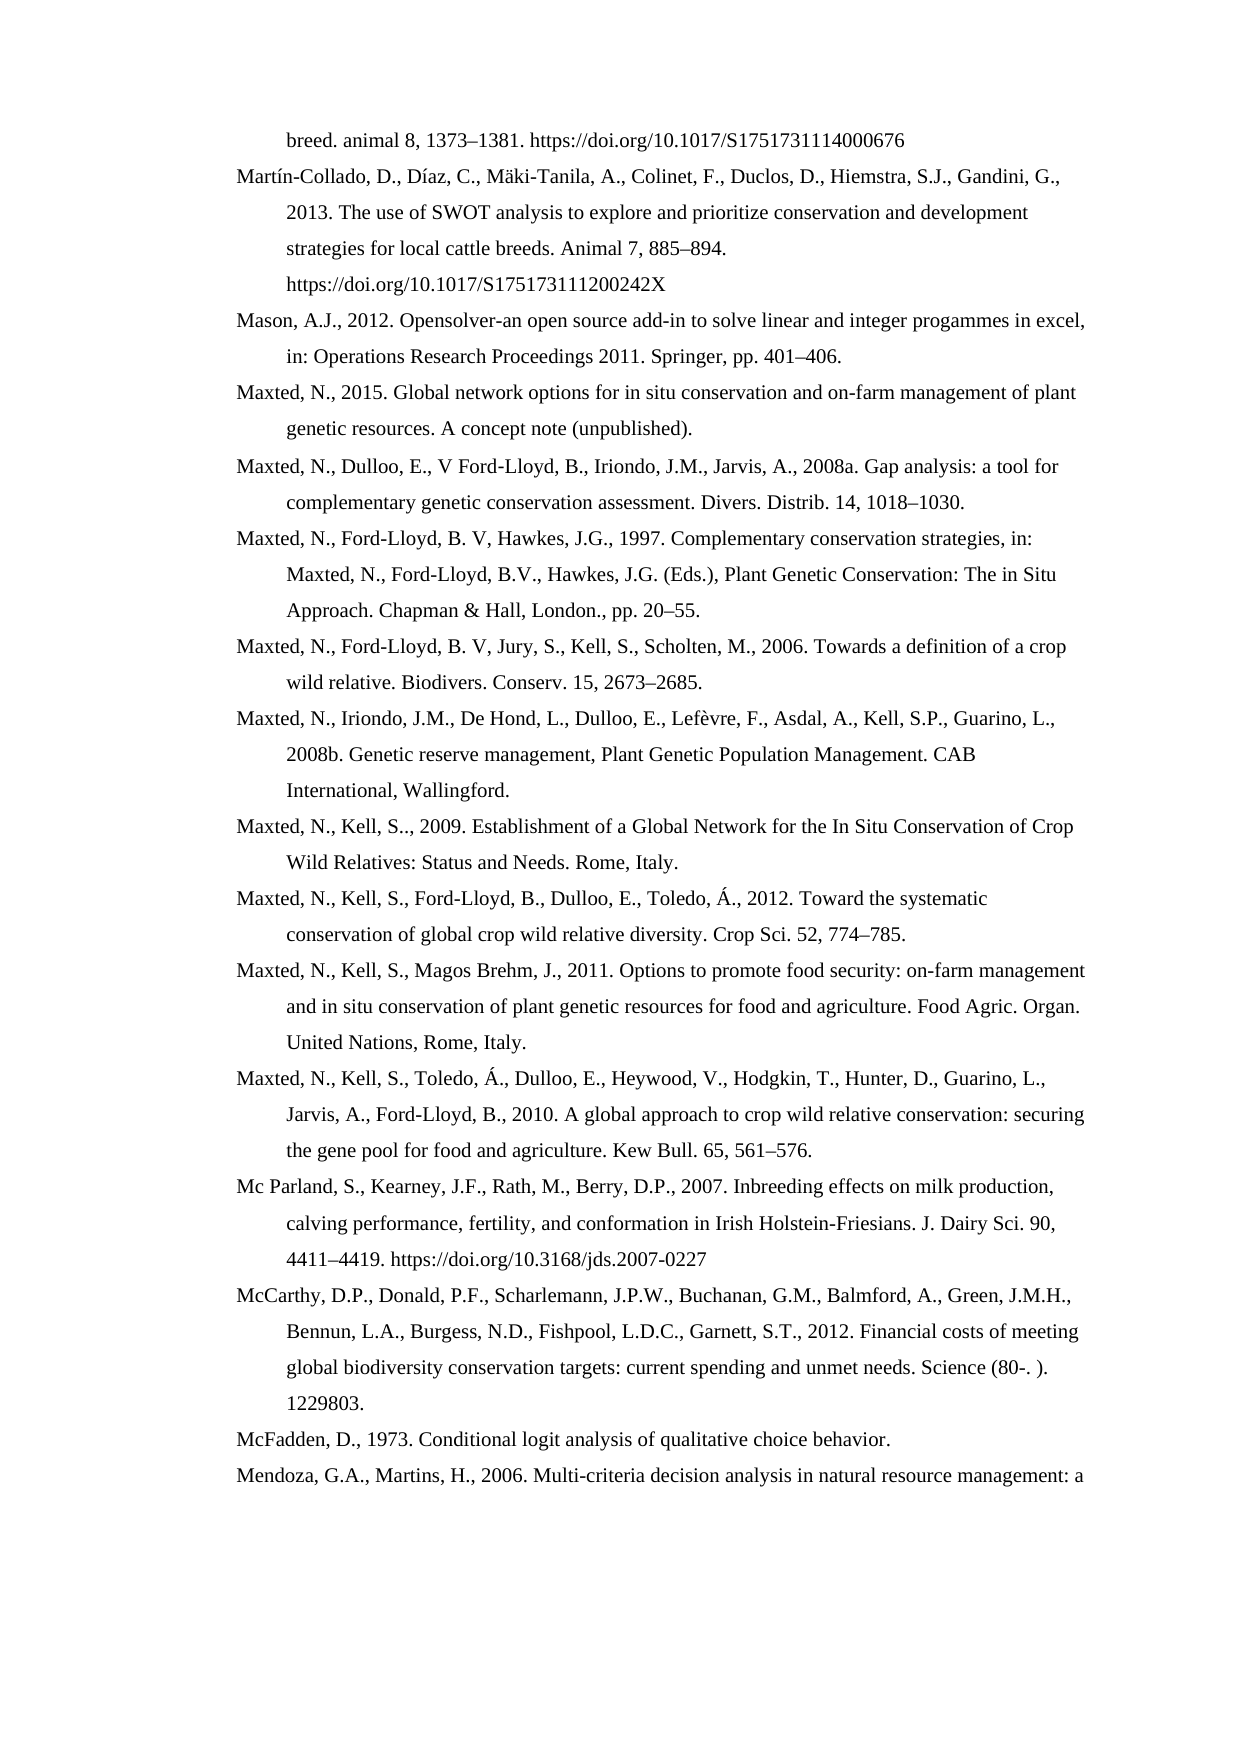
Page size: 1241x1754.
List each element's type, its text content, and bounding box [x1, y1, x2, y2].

text Martín-Collado, D., Díaz, C., Mäki-Tanila, A., Colinet, F., Duclos, D., Hiemstra, S.J., Gandini, G., 2013. The use of SWOT analysis to explore and prioritize conservation and development strategies for local cattle breeds. Animal 7, 885–894. https://doi.org/10.1017/S175173111200242X [236, 164, 1092, 296]
text Maxted, N., 2015. Global network options for in situ conservation and on-farm management of plant genetic resources. A concept note (unpublished). [236, 380, 1092, 440]
text Maxted, N., Kell, S., Toledo, Á., Dulloo, E., Heywood, V., Hodgkin, T., Hunter, D., Guarino, L., Jarvis, A., Ford-Lloyd, B., 2010. A global approach to crop wild relative conservation: securing the gene pool for food and agriculture. Kew Bull. 65, 561–576. [236, 1066, 1092, 1162]
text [236, 128, 1092, 152]
text Maxted, N., Iriondo, J.M., De Hond, L., Dulloo, E., Lefèvre, F., Asdal, A., Kell, S.P., Guarino, L., 2008b. Genetic reserve management, Plant Genetic Population Management. CAB International, Wallingford. [236, 706, 1092, 802]
text Maxted, N., Ford-Lloyd, B. V, Hawkes, J.G., 1997. Complementary conservation strategies, in: Maxted, N., Ford-Lloyd, B.V., Hawkes, J.G. (Eds.), Plant Genetic Conservation: The in Situ Approach. Chapman & Hall, London., pp. 20–55. [236, 526, 1092, 622]
text Mc Parland, S., Kearney, J.F., Rath, M., Berry, D.P., 2007. Inbreeding effects on milk production, calving performance, fertility, and conformation in Irish Holstein-Friesians. J. Dairy Sci. 90, 4411–4419. https://doi.org/10.3168/jds.2007-0227 [236, 1174, 1092, 1271]
text Maxted, N., Kell, S.., 2009. Establishment of a Global Network for the In Situ Conservation of Crop Wild Relatives: Status and Needs. Rome, Italy. [236, 814, 1092, 874]
text Maxted, N., Ford-Lloyd, B. V, Jury, S., Kell, S., Scholten, M., 2006. Towards a definition of a crop wild relative. Biodivers. Conserv. 15, 2673–2685. [236, 634, 1092, 694]
text Mason, A.J., 2012. Opensolver-an open source add-in to solve linear and integer progammes in excel, in: Operations Research Proceedings 2011. Springer, pp. 401–406. [236, 308, 1092, 368]
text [236, 1463, 1092, 1487]
text Maxted, N., Kell, S., Ford-Lloyd, B., Dulloo, E., Toledo, Á., 2012. Toward the systematic conservation of global crop wild relative diversity. Crop Sci. 52, 774–785. [236, 886, 1092, 946]
text Maxted, N., Dulloo, E., V Ford‐Lloyd, B., Iriondo, J.M., Jarvis, A., 2008a. Gap analysis: a tool for complementary genetic conservation assessment. Divers. Distrib. 14, 1018–1030. [236, 452, 1092, 514]
text McCarthy, D.P., Donald, P.F., Scharlemann, J.P.W., Buchanan, G.M., Balmford, A., Green, J.M.H., Bennun, L.A., Burgess, N.D., Fishpool, L.D.C., Garnett, S.T., 2012. Financial costs of meeting global biodiversity conservation targets: current spending and unmet needs. Science (80-. ). 1229803. [236, 1282, 1092, 1415]
text McFadden, D., 1973. Conditional logit analysis of qualitative choice behavior. [236, 1427, 1092, 1451]
text Maxted, N., Kell, S., Magos Brehm, J., 2011. Options to promote food security: on-farm management and in situ conservation of plant genetic resources for food and agriculture. Food Agric. Organ. United Nations, Rome, Italy. [236, 958, 1092, 1054]
